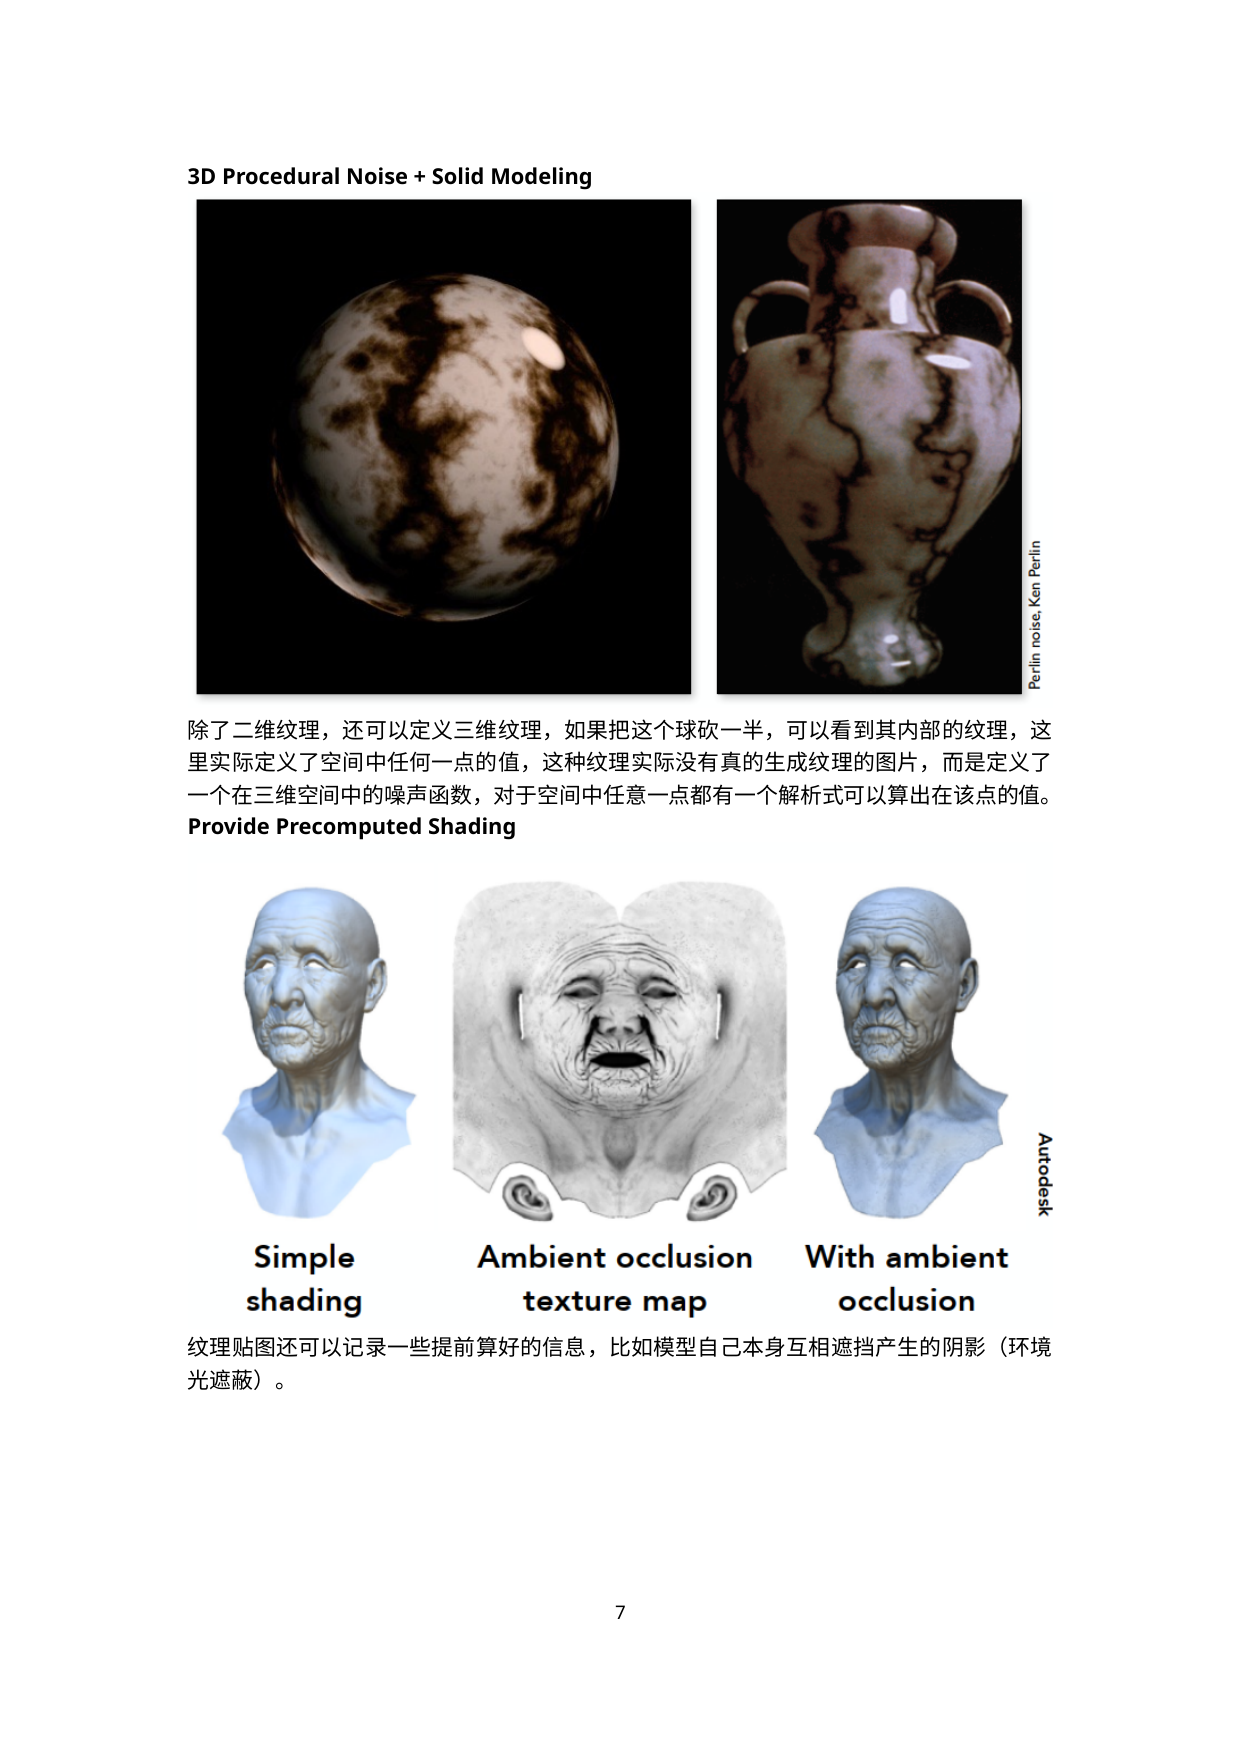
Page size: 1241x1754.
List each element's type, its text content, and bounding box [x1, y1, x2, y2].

text 纹理贴图还可以记录一些提前算好的信息，比如模型自己本身互相遮挡产生的阴影（环境光遮蔽）。 [187, 1330, 1053, 1395]
picture [187, 192, 1053, 708]
text 除了二维纹理，还可以定义三维纹理，如果把这个球砍一半，可以看到其内部的纹理，这里实际定义了空间中任何一点的值，这种纹理实际没有真的生成纹理的图片，而是定义了一个在三维空间中的噪声函数，对于空间中任意一点都有一个解析式可以算出在该点的值。 [187, 712, 1053, 810]
subtitle 3D Procedural Noise + Solid Modeling [187, 160, 1053, 192]
subtitle Provide Precomputed Shading [187, 810, 1053, 842]
picture [187, 842, 1053, 1329]
